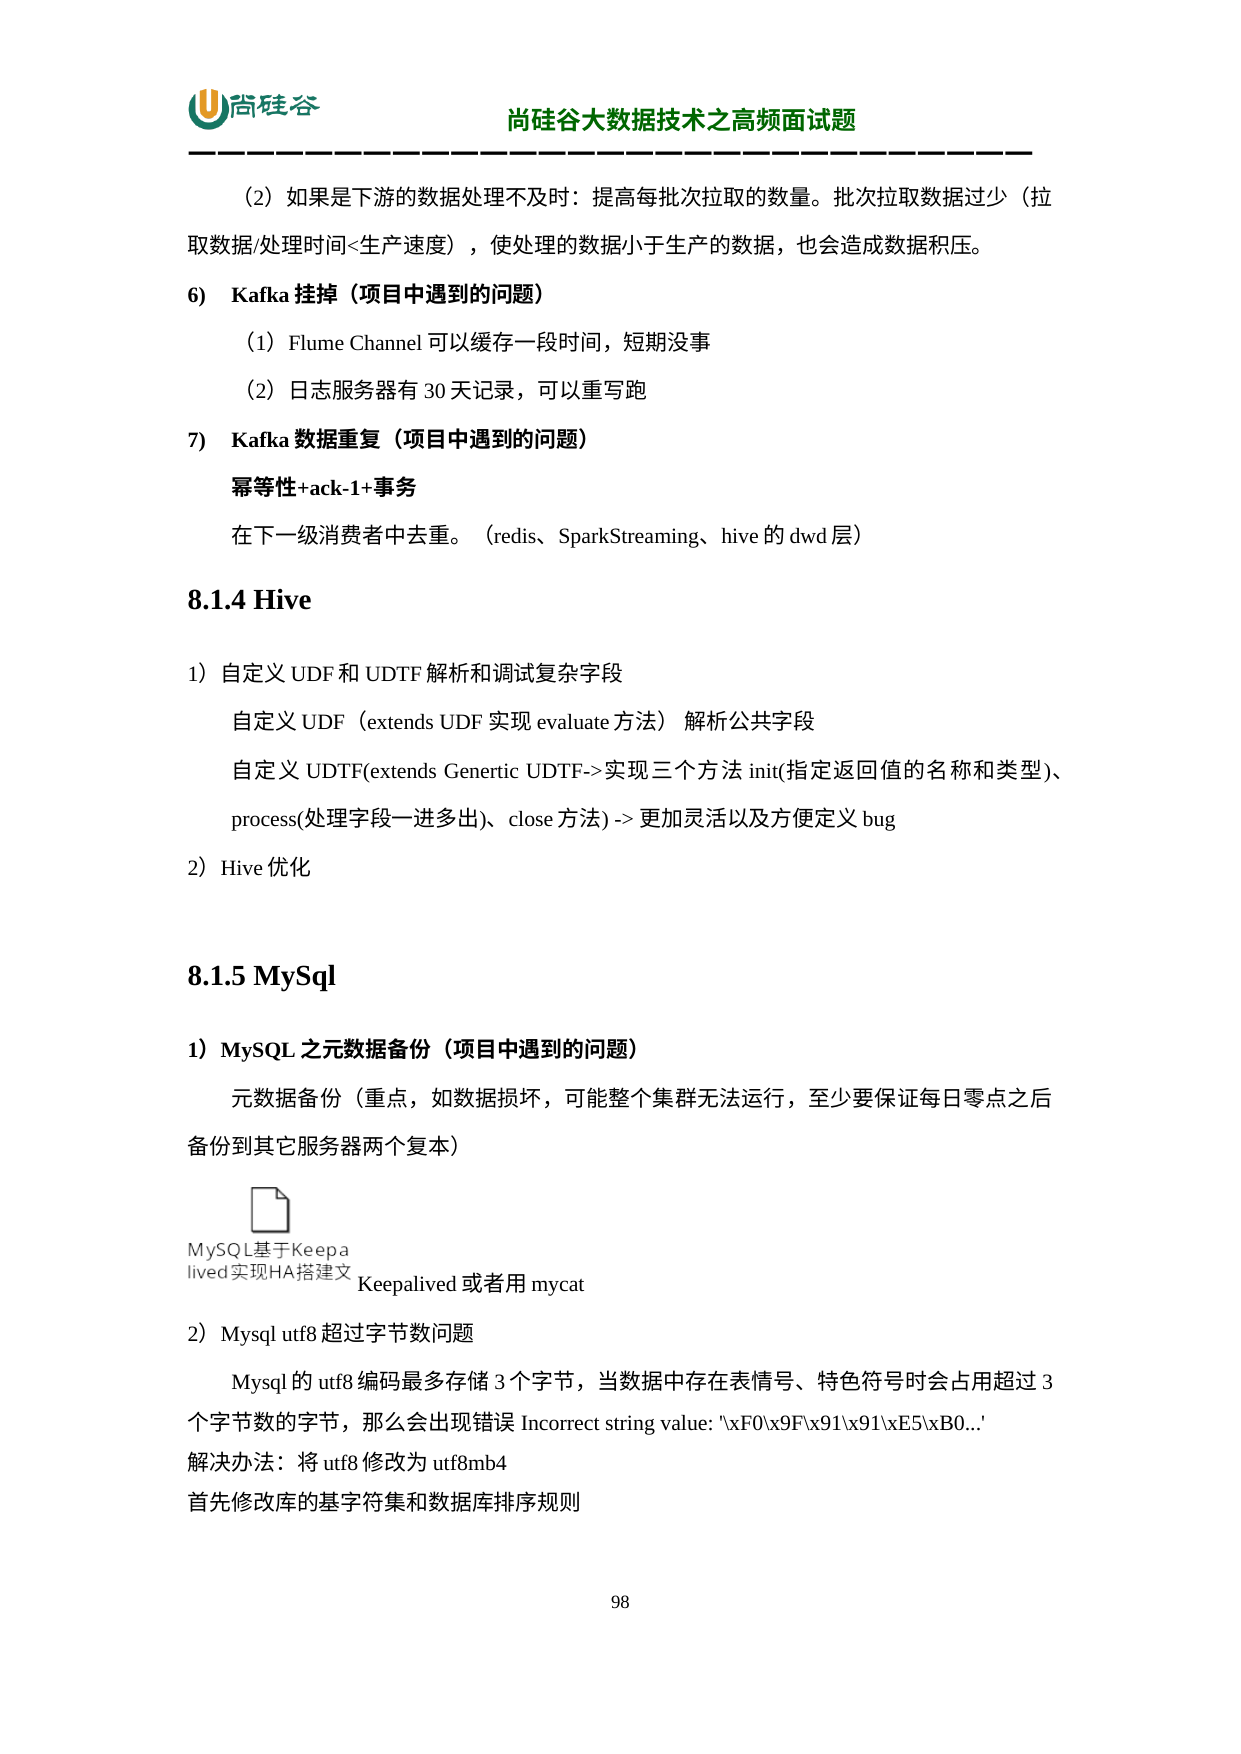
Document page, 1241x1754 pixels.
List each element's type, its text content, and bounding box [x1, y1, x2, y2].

text 元数据备份（重点，如数据损坏，可能整个集群无法运行，至少要保证每日零点之后备份到其它服务器两个复本） [187, 1080, 1053, 1161]
text 1）自定义UDF和UDTF解析和调试复杂字段 [187, 656, 1053, 688]
text （2）如果是下游的数据处理不及时：提高每批次拉取的数量。批次拉取数据过少（拉取数据/处理时间<生产速度），使处理的数据小于生产的数据，也会造成数据积压。 [187, 179, 1053, 261]
text （1）Flume Channel可以缓存一段时间，短期没事 [233, 325, 1053, 357]
text 2）Mysql utf8超过字节数问题 [187, 1315, 1053, 1348]
text Keepalived或者用mycat [187, 1177, 1053, 1307]
text 2）Hive优化 [187, 849, 1053, 882]
text 在下一级消费者中去重。（redis、SparkStreaming、hive的dwd层） [187, 518, 1053, 551]
list Kafka数据重复（项目中遇到的问题） [187, 421, 1053, 454]
text Mysql的utf8编码最多存储3个字节，当数据中存在表情号、特色符号时会占用超过3个字节数的字节，那么会出现错误 Incorrect string value: '\xF0\x9F\x91\x91\xE5\xB0...' [187, 1363, 1053, 1437]
subtitle 8.1.5 MySql [187, 943, 1053, 1008]
text 1）MySQL之元数据备份（项目中遇到的问题） [187, 1032, 1053, 1064]
text （2）日志服务器有30天记录，可以重写跑 [233, 373, 1053, 406]
text 幂等性+ack-1+事务 [231, 470, 1053, 502]
text 解决办法：将utf8修改为utf8mb4 [187, 1444, 1053, 1477]
list Kafka挂掉（项目中遇到的问题） [187, 276, 1053, 309]
list 自定义UDTF(extends Genertic UDTF->实现三个方法init(指定返回值的名称和类型)、process(处理字段一进多出)、close方法) -> 更加灵活以及方便定义bug [231, 752, 1053, 833]
text 首先修改库的基字符集和数据库排序规则 [187, 1485, 1053, 1517]
text 自定义UDF（extends UDF 实现evaluate方法） 解析公共字段 [187, 704, 1053, 736]
subtitle 8.1.4 Hive [187, 566, 1053, 631]
